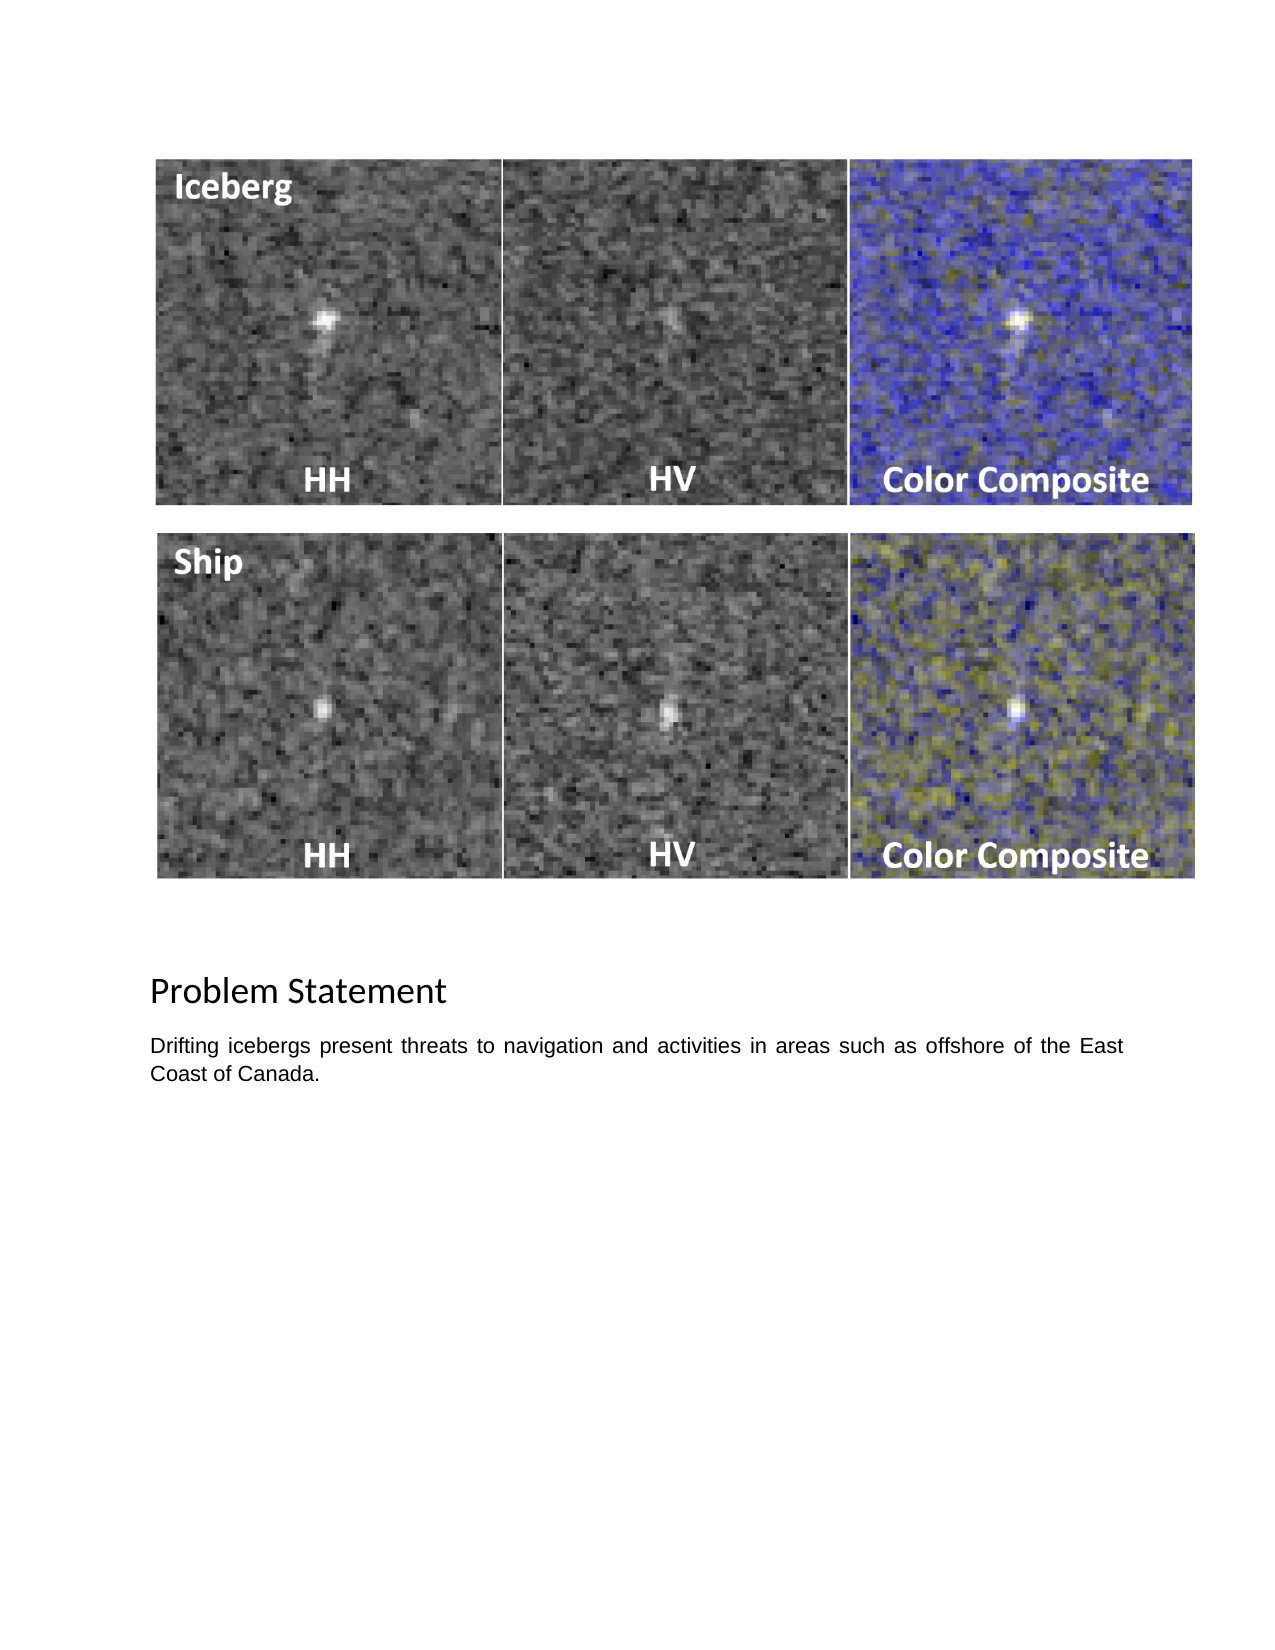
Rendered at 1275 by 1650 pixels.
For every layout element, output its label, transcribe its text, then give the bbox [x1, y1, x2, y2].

text Problem Statement [150, 967, 1125, 1012]
text Drifting icebergs present threats to navigation and activities in areas such as offshore of the East Coast of Canada. [150, 1033, 1125, 1087]
picture [150, 150, 1195, 901]
